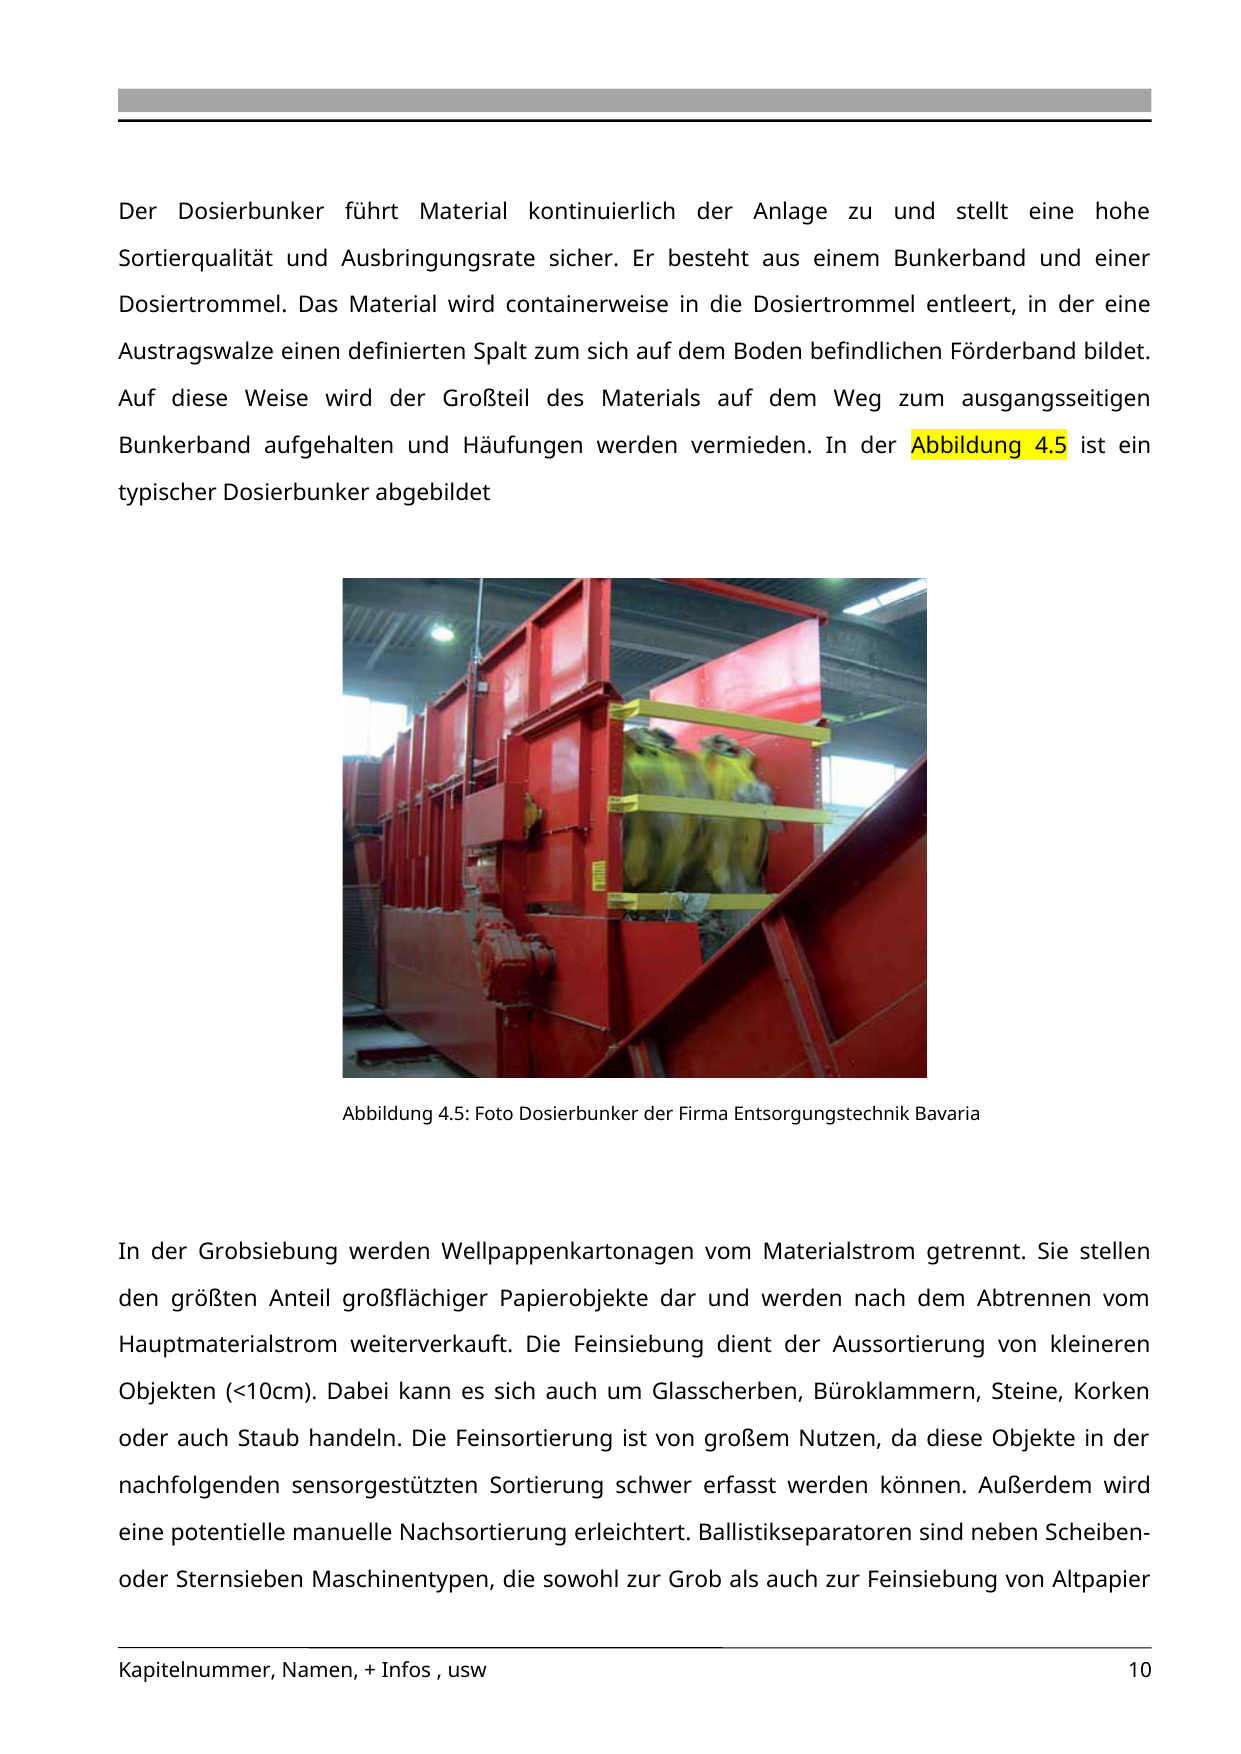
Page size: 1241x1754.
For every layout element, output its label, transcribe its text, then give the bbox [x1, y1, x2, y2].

text Der Dosierbunker führt Material kontinuierlich der Anlage zu und stellt eine hohe Sortierqualität und Ausbringungsrate sicher. Er besteht aus einem Bunkerband und einer Dosiertrommel. Das Material wird containerweise in die Dosiertrommel entleert, in der eine Austragswalze einen definierten Spalt zum sich auf dem Boden befindlichen Förderband bildet. Auf diese Weise wird der Großteil des Materials auf dem Weg zum ausgangsseitigen Bunkerband aufgehalten und Häufungen werden vermieden. In der Abbildung 4.5 ist ein typischer Dosierbunker abgebildet [118, 194, 1152, 507]
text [118, 1235, 1152, 1594]
